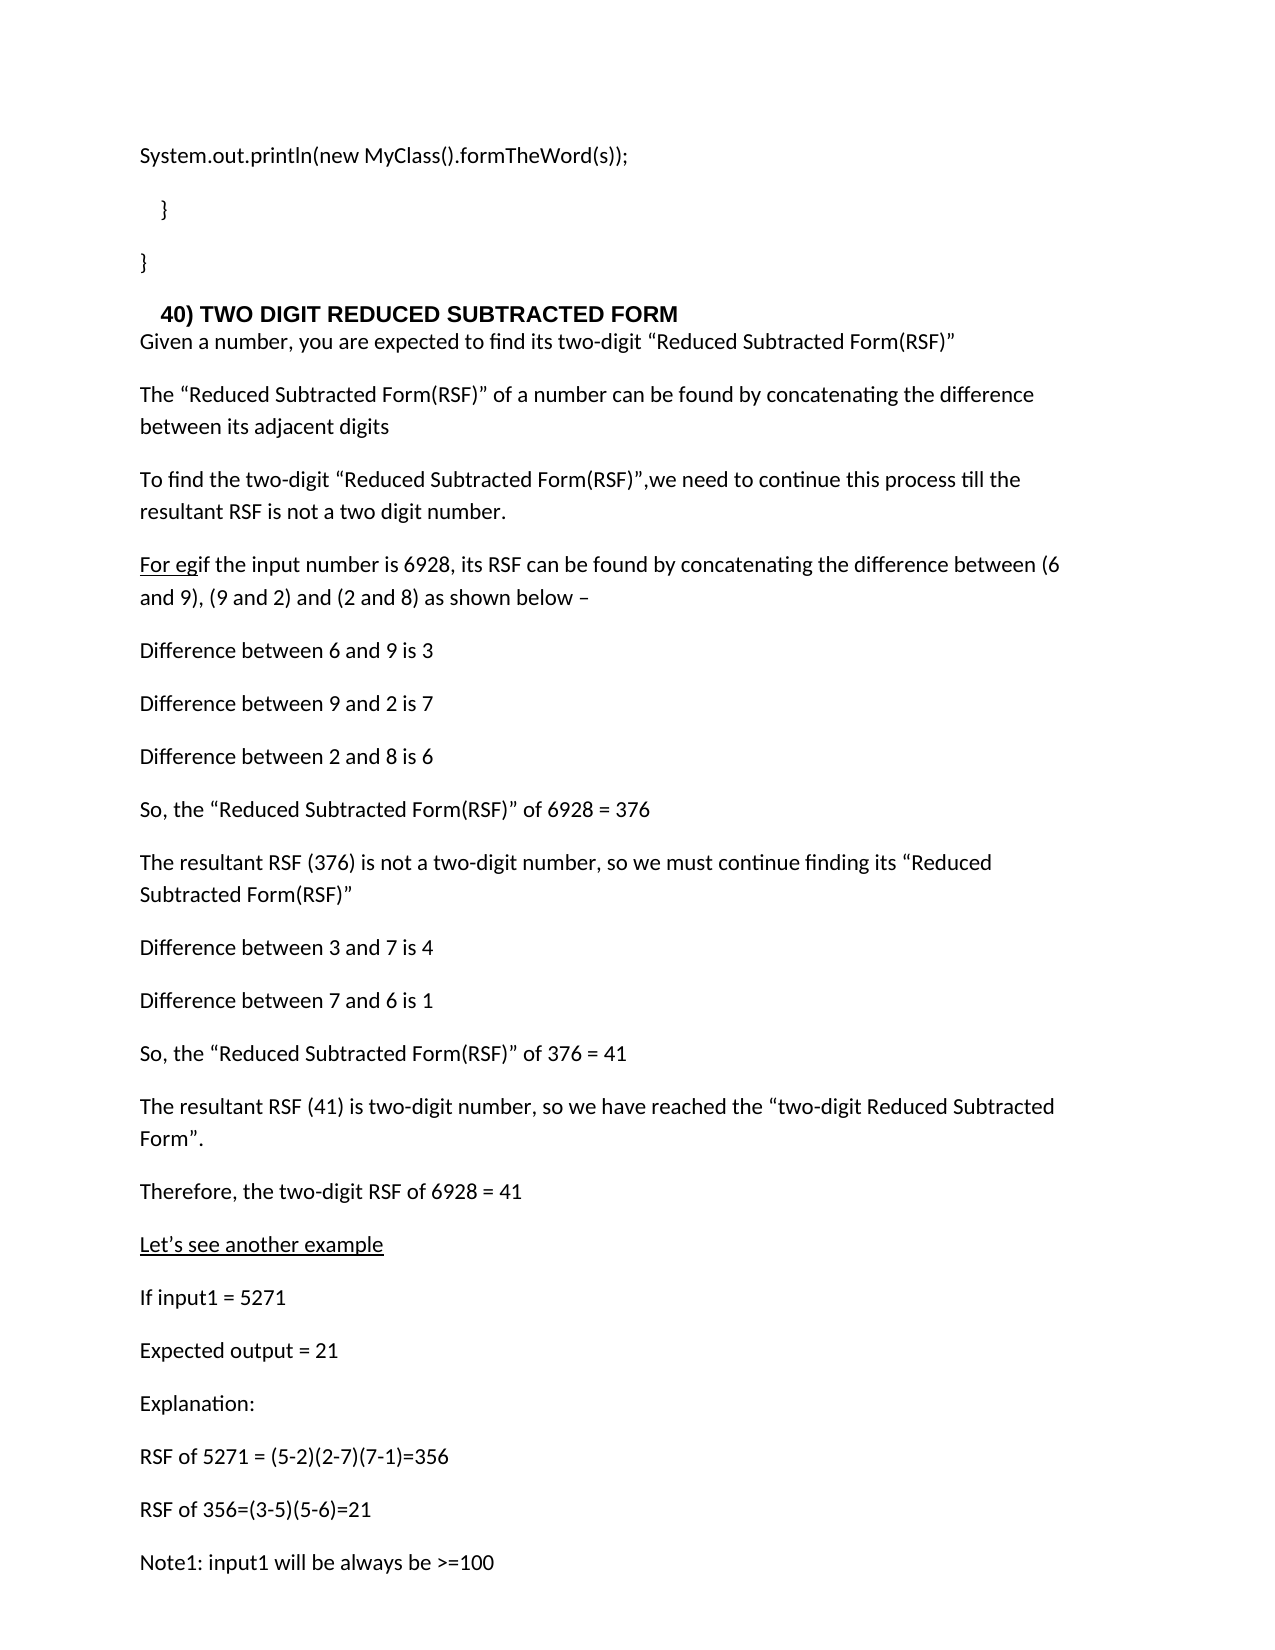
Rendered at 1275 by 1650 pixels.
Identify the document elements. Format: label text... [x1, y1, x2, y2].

text The resultant RSF (41) is two-digit number, so we have reached the “two-digit Reduced Subtracted Form”. [139, 1092, 1096, 1152]
text Explanation: [139, 1389, 1096, 1417]
text The “Reduced Subtracted Form(RSF)” of a number can be found by concatenating the difference between its adjacent digits [139, 380, 1096, 440]
text Note1: input1 will be always be >=100 [139, 1548, 1096, 1576]
text RSF of 356=(3-5)(5-6)=21 [139, 1495, 1096, 1523]
text So, the “Reduced Subtracted Form(RSF)” of 376 = 41 [139, 1039, 1096, 1067]
text Difference between 9 and 2 is 7 [139, 689, 1096, 717]
text } [139, 195, 1096, 223]
subtitle 40) TWO DIGIT REDUCED SUBTRACTED FORM [150, 301, 1096, 327]
text RSF of 5271 = (5-2)(2-7)(7-1)=356 [139, 1442, 1096, 1470]
text For egif the input number is 6928, its RSF can be found by concatenating the difference between (6 and 9), (9 and 2) and (2 and 8) as shown below – [139, 551, 1096, 611]
text To find the two-digit “Reduced Subtracted Form(RSF)”,we need to continue this process till the resultant RSF is not a two digit number. [139, 465, 1096, 526]
text If input1 = 5271 [139, 1283, 1096, 1311]
text Difference between 2 and 8 is 6 [139, 742, 1096, 770]
text Difference between 3 and 7 is 4 [139, 933, 1096, 961]
text So, the “Reduced Subtracted Form(RSF)” of 6928 = 376 [139, 795, 1096, 823]
text System.out.println(new MyClass().formTheWord(s)); [139, 142, 1096, 170]
text } [139, 248, 1096, 276]
text Expected output = 21 [139, 1336, 1096, 1364]
text Let’s see another example [139, 1230, 1096, 1258]
text Difference between 6 and 9 is 3 [139, 636, 1096, 664]
text Given a number, you are expected to find its two-digit “Reduced Subtracted Form(RSF)” [139, 327, 1096, 355]
text Difference between 7 and 6 is 1 [139, 986, 1096, 1014]
text Therefore, the two-digit RSF of 6928 = 41 [139, 1177, 1096, 1205]
text The resultant RSF (376) is not a two-digit number, so we must continue finding its “Reduced Subtracted Form(RSF)” [139, 848, 1096, 908]
